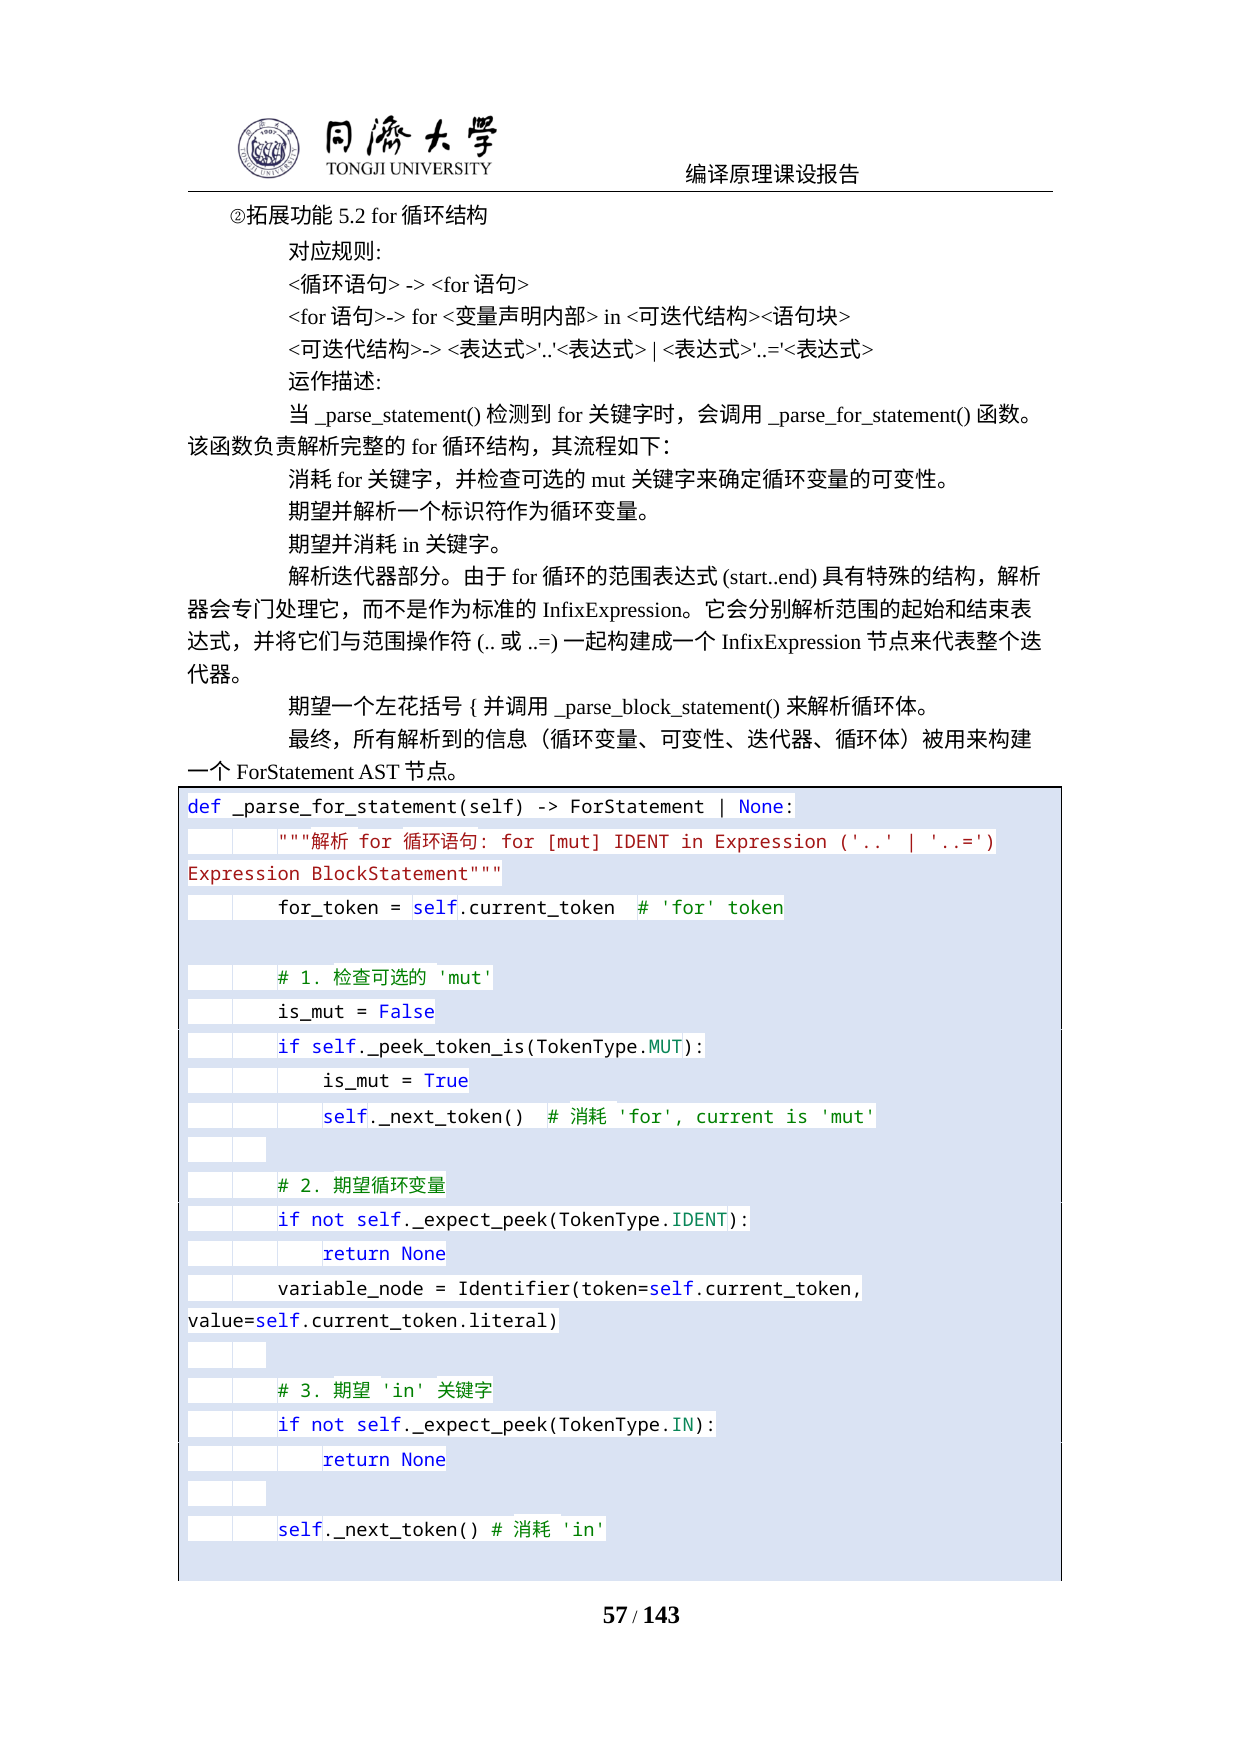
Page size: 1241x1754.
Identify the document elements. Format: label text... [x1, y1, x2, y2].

text <循环语句> -> <for语句> [187, 266, 1053, 299]
text return None [179, 1237, 1061, 1272]
text 运作描述: [187, 364, 1053, 396]
text # 2. 期望循环变量 [179, 1168, 1061, 1202]
text 期望并消耗 in 关键字。 [187, 526, 1053, 559]
text if not self._expect_peek(TokenType.IN): [179, 1408, 1061, 1442]
text self._next_token() # 消耗 'for', current is 'mut' [179, 1099, 1061, 1133]
text # 1. 检查可选的 'mut' [179, 960, 1061, 995]
text 当 _parse_statement() 检测到 for 关键字时，会调用 _parse_for_statement() 函数。该函数负责解析完整的 for 循环结构，其流程如下： [187, 396, 1053, 461]
text for_token = self.current_token # 'for' token [179, 891, 1061, 926]
text if self._peek_token_is(TokenType.MUT): [179, 1029, 1061, 1064]
text <可迭代结构>-> <表达式>'..'<表达式> | <表达式>'..='<表达式> [187, 331, 1053, 364]
text 解析迭代器部分。由于 for 循环的范围表达式 (start..end) 具有特殊的结构，解析器会专门处理它，而不是作为标准的 InfixExpression。它会分别解析范围的起始和结束表达式，并将它们与范围操作符 (.. 或 ..=) 一起构建成一个 InfixExpression 节点来代表整个迭代器。 [187, 559, 1053, 689]
text <for语句>-> for <变量声明内部> in <可迭代结构><语句块> [187, 299, 1053, 331]
text 期望并解析一个标识符作为循环变量。 [187, 494, 1053, 526]
text return None [179, 1442, 1061, 1477]
picture [231, 110, 503, 183]
subtitle 拓展功能 5.2 for循环结构 [187, 197, 1053, 230]
text self._next_token() # 消耗 'in' [179, 1512, 1061, 1546]
text is_mut = True [179, 1064, 1061, 1099]
text # 3. 期望 'in' 关键字 [179, 1373, 1061, 1408]
text 最终，所有解析到的信息（循环变量、可变性、迭代器、循环体）被用来构建一个 ForStatement AST节点。 [187, 721, 1053, 786]
text 消耗 for 关键字，并检查可选的 mut 关键字来确定循环变量的可变性。 [187, 461, 1053, 494]
text def _parse_for_statement(self) -> ForStatement | None: [179, 788, 1061, 824]
text """解析 for 循环语句: for [mut] IDENT in Expression ('..' | '..=') Expression BlockStatement""" [179, 824, 1061, 891]
text 期望一个左花括号 { 并调用 _parse_block_statement() 来解析循环体。 [187, 689, 1053, 721]
text if not self._expect_peek(TokenType.IDENT): [179, 1202, 1061, 1237]
text is_mut = False [179, 995, 1061, 1029]
text 对应规则: [187, 234, 1053, 266]
text variable_node = Identifier(token=self.current_token, value=self.current_token.literal) [179, 1272, 1061, 1339]
